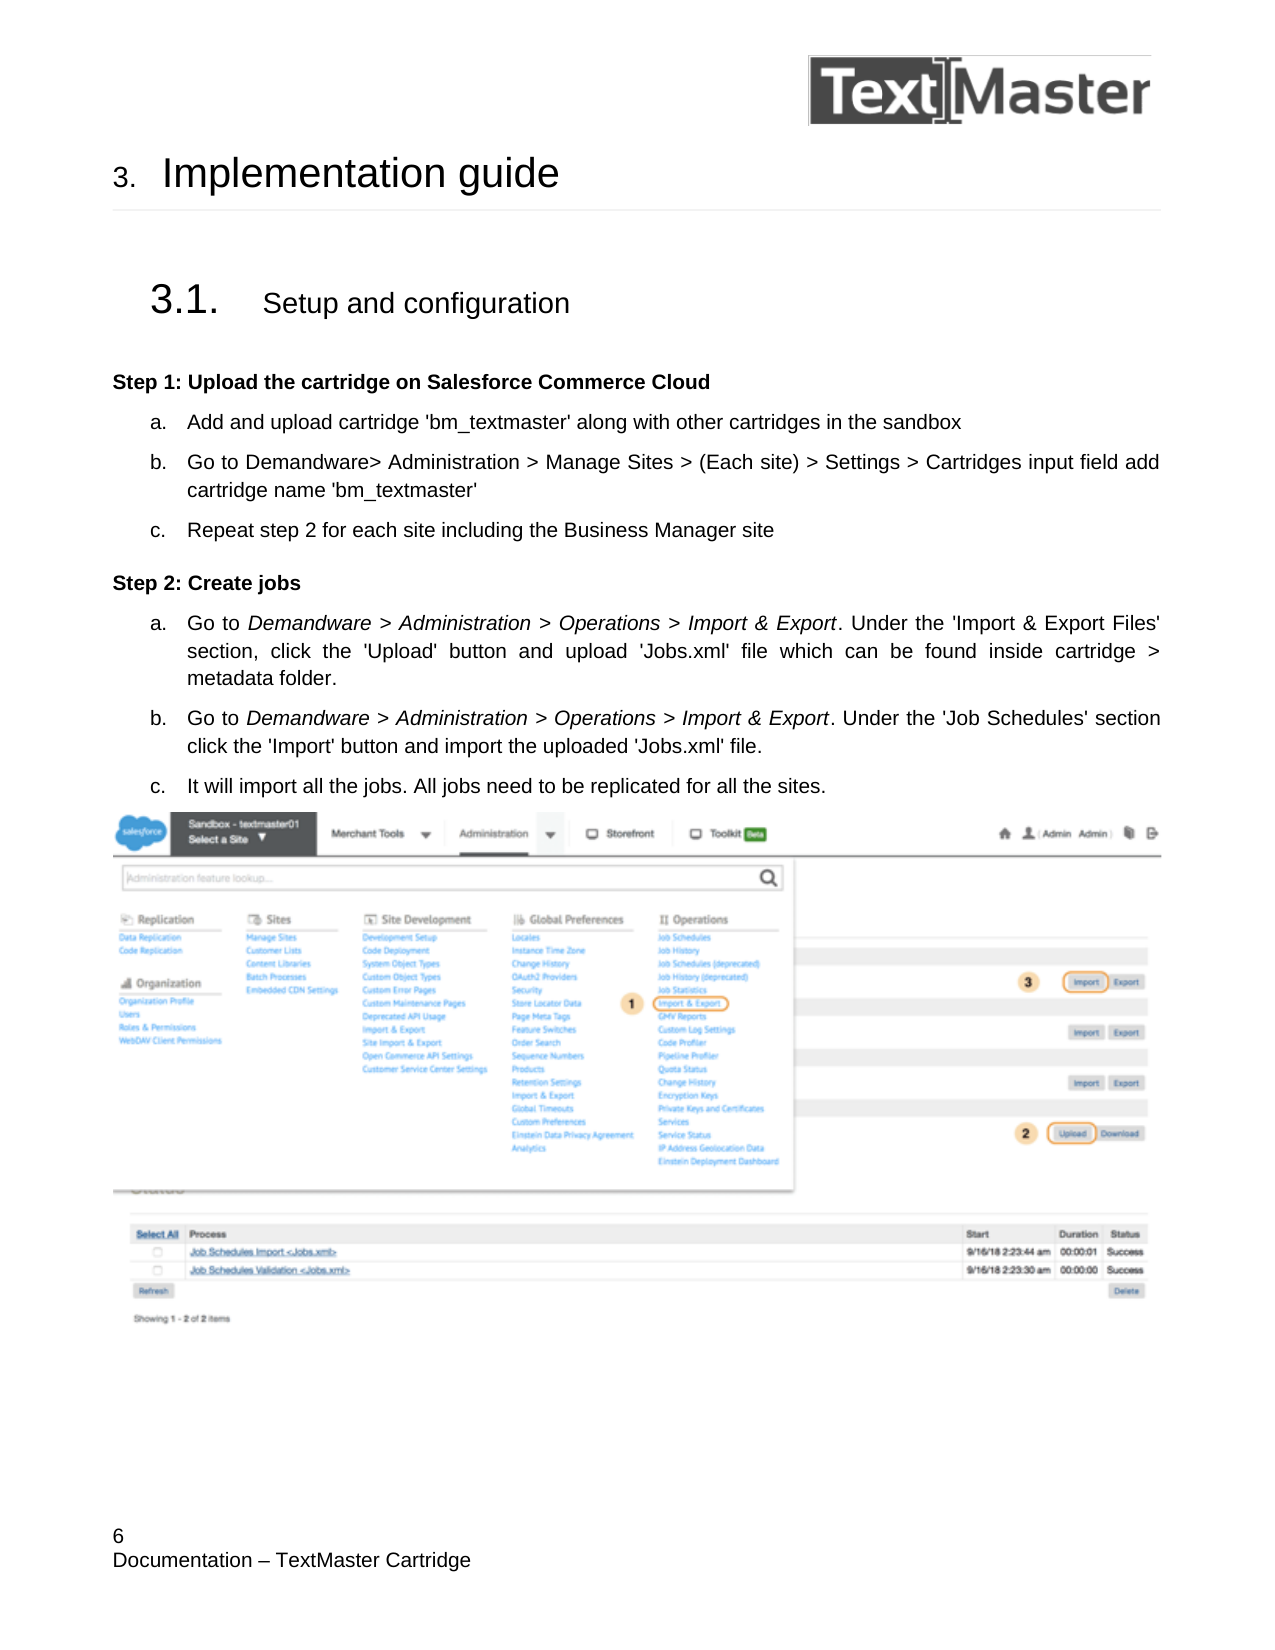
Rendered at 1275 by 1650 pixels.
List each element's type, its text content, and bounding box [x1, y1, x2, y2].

subtitle Add and upload cartridge 'bm_textmaster' along with other cartridges in the sandbox [150, 410, 1161, 434]
subtitle Go to Demandware> Administration > Manage Sites > (Each site) > Settings > Cartridges input field add cartridge name 'bm_textmaster' [150, 450, 1161, 501]
picture [807, 55, 1152, 126]
subtitle It will import all the jobs. All jobs need to be replicated for all the sites. [150, 774, 1161, 798]
subtitle Go to Demandware > Administration > Operations > Import & Export. Under the 'Import & Export Files' section, click the 'Upload' button and upload 'Jobs.xml' file which can be found inside cartridge > metadata folder. [150, 611, 1161, 690]
picture [113, 812, 1162, 1330]
subtitle Setup and configuration [150, 275, 1161, 323]
text Step 1: Upload the cartridge on Salesforce Commerce Cloud [112, 370, 1161, 394]
title Implementation guide [112, 148, 1161, 196]
subtitle Repeat step 2 for each site including the Business Manager site [150, 517, 1161, 541]
subtitle Go to Demandware > Administration > Operations > Import & Export. Under the 'Job Schedules' section click the 'Import' button and import the uploaded 'Jobs.xml' file. [150, 706, 1161, 758]
text Step 2: Create jobs [112, 571, 1161, 595]
